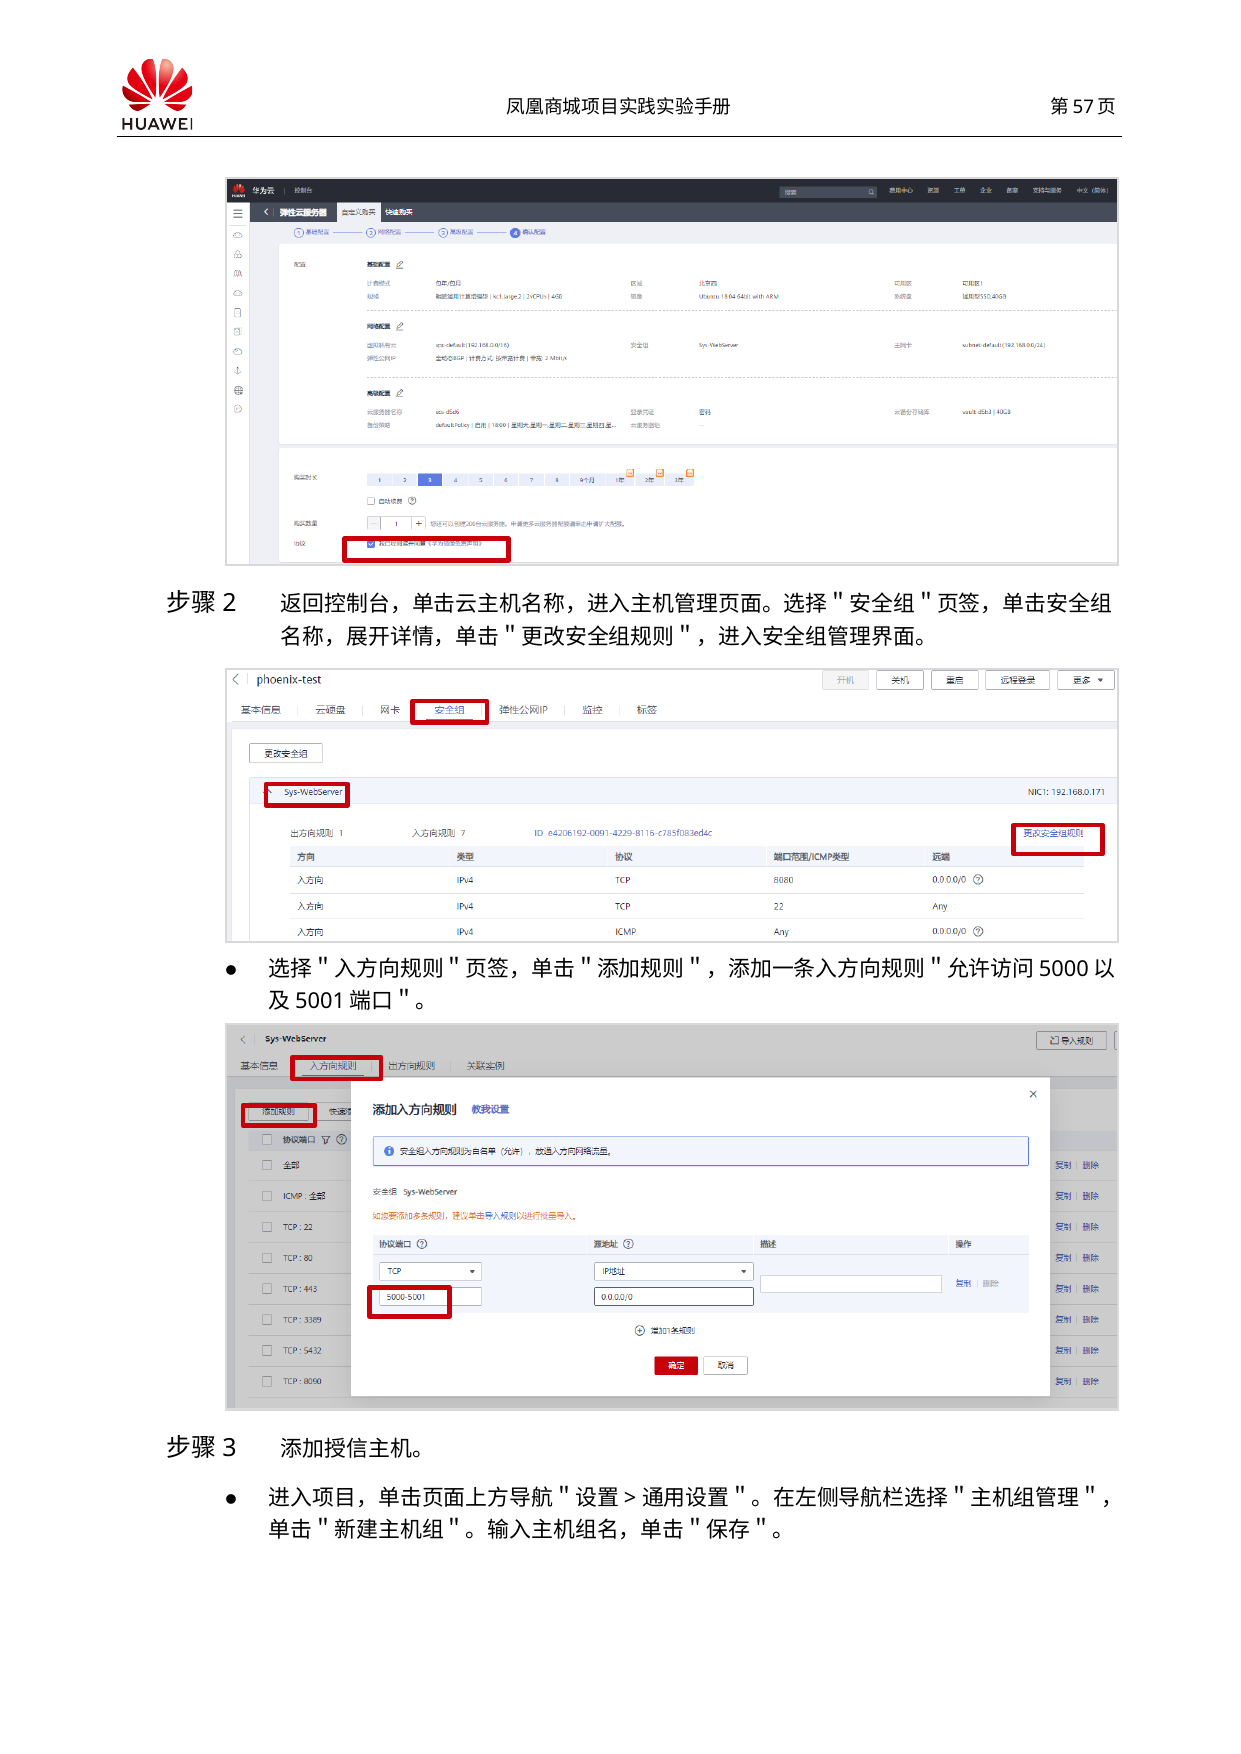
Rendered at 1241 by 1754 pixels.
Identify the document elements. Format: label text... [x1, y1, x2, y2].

text 添加授信主机。 [236, 1427, 1122, 1463]
picture [227, 1025, 1117, 1408]
picture [227, 179, 1117, 564]
picture [227, 670, 1117, 941]
text 返回控制台，单击云主机名称，进入主机管理页面。选择＂安全组＂页签，单击安全组名称，展开详情，单击＂更改安全组规则＂，进入安全组管理界面。 [236, 583, 1122, 651]
text 选择＂入方向规则＂页签，单击＂添加规则＂，添加一条入方向规则＂允许访问5000以及5001端口＂。 [224, 951, 1122, 1015]
text 进入项目，单击页面上方导航＂设置 > 通用设置＂。在左侧导航栏选择＂主机组管理＂，单击＂新建主机组＂。输入主机组名，单击＂保存＂。 [224, 1480, 1122, 1544]
picture [122, 59, 193, 130]
